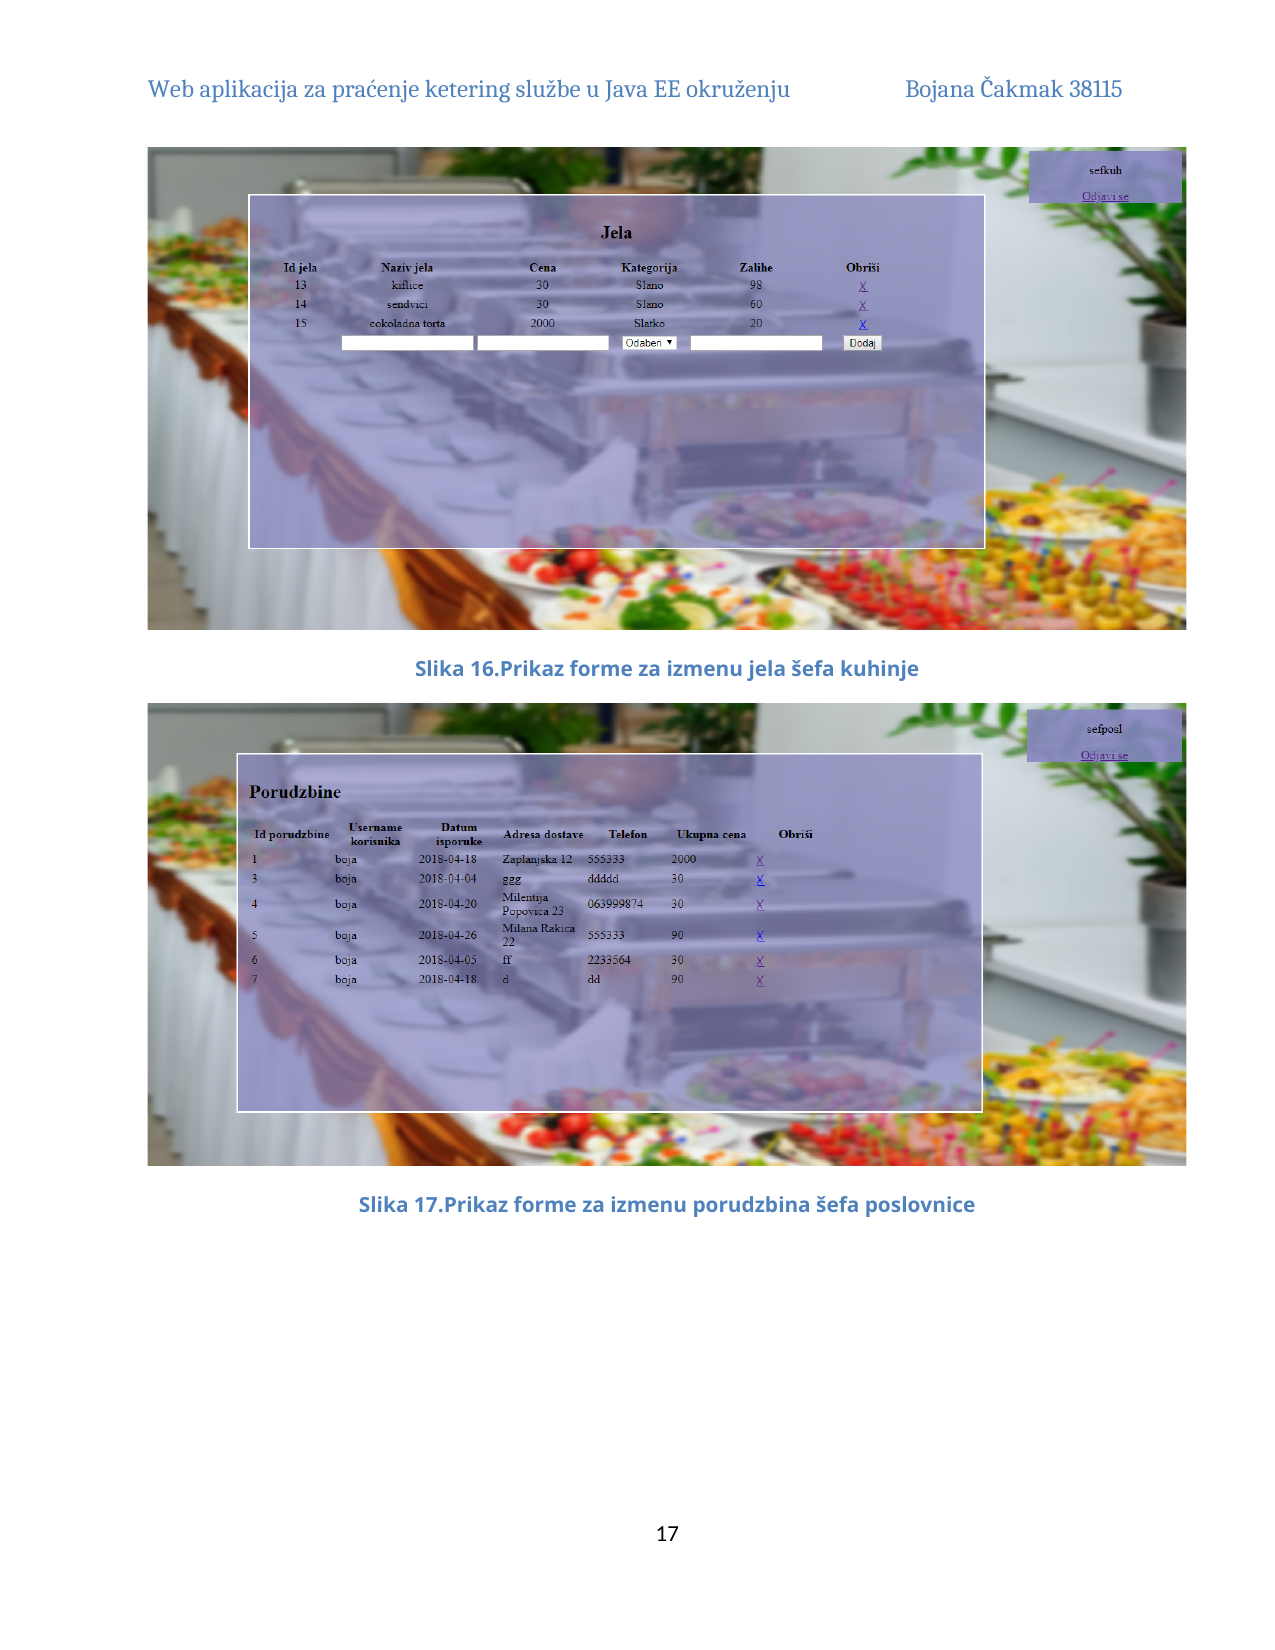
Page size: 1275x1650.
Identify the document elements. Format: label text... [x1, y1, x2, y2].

text Slika 16.Prikaz forme za izmenu jela šefa kuhinje [148, 654, 1186, 683]
picture [147, 703, 1187, 1166]
picture [147, 147, 1187, 630]
text Slika 17.Prikaz forme za izmenu porudzbina šefa poslovnice [148, 1191, 1186, 1219]
